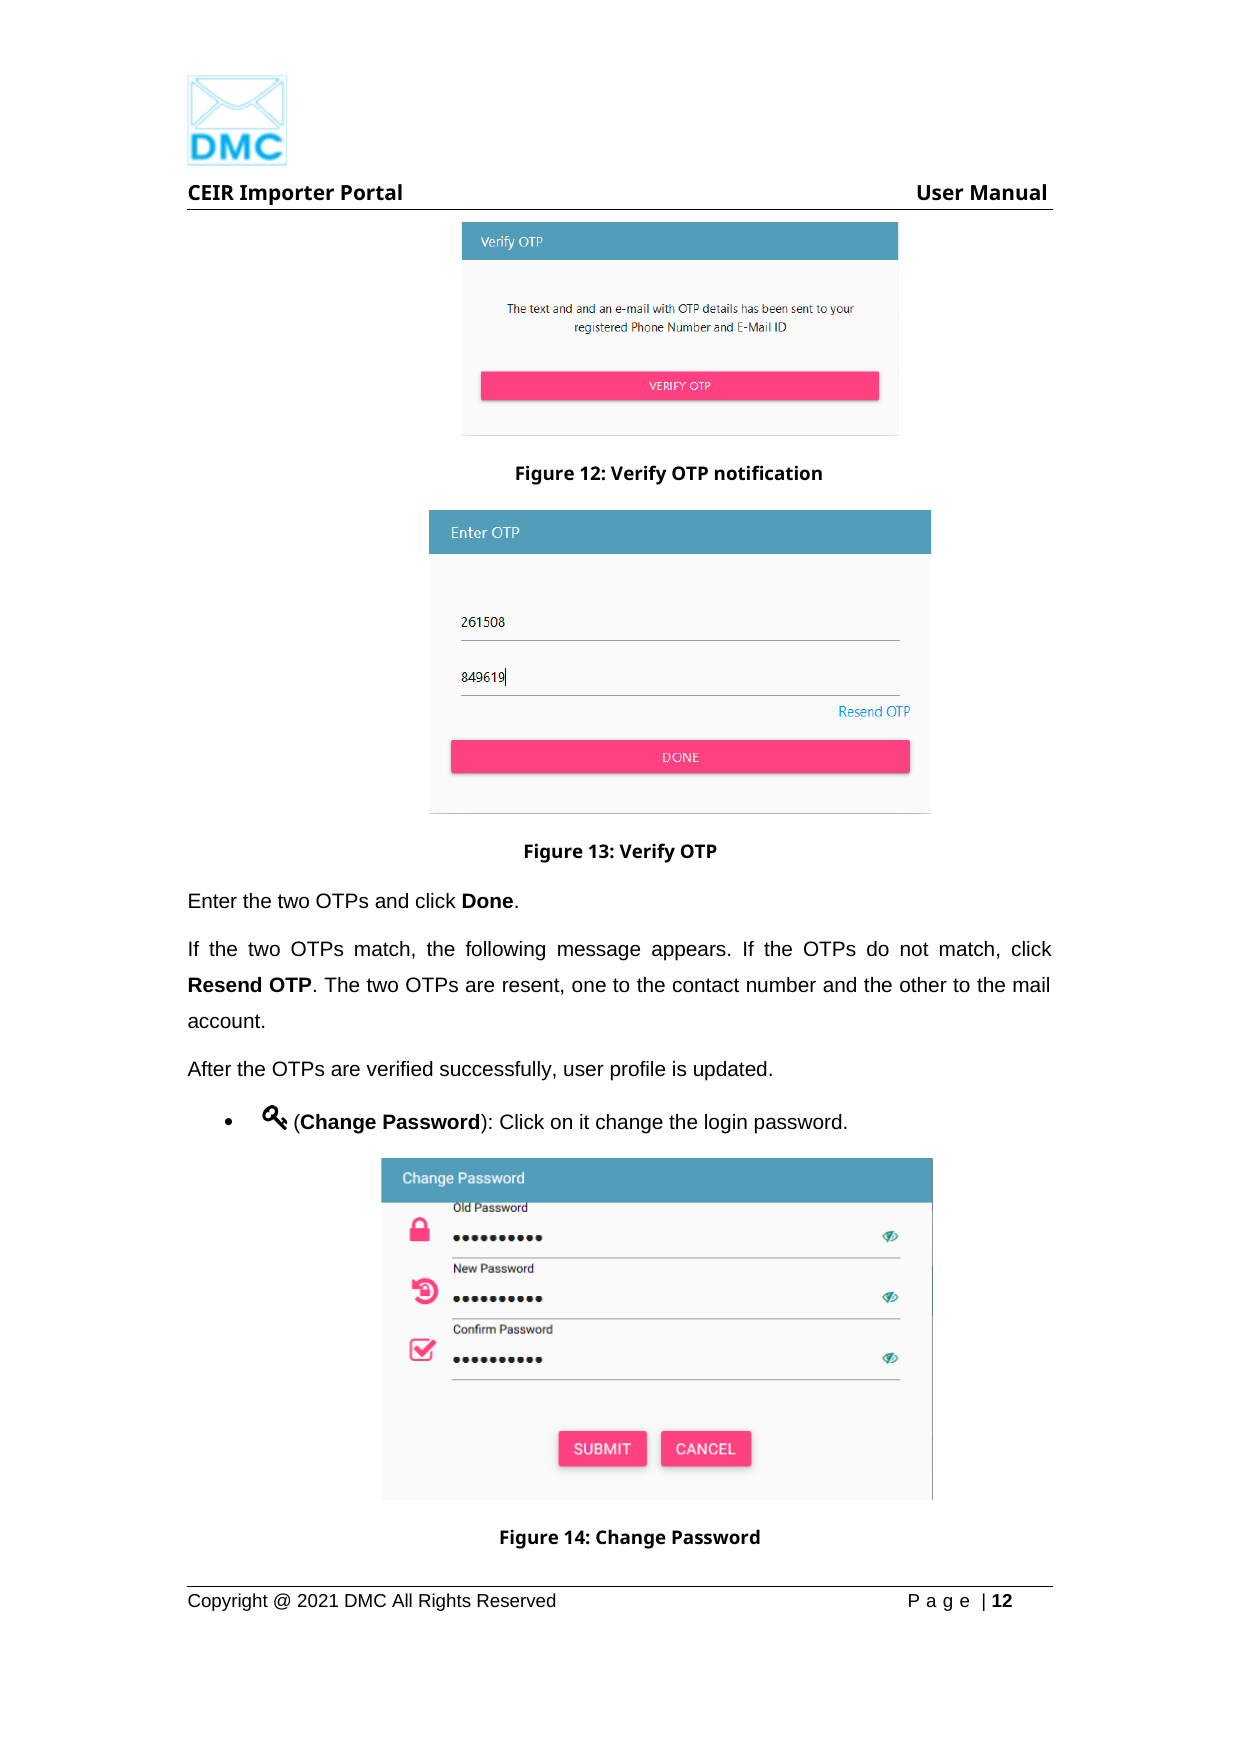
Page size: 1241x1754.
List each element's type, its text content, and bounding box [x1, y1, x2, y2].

text If the two OTPs match, the following message appears. If the OTPs do not match, click Resend OTP. The two OTPs are resent, one to the contact number and the other to the mail account. [187, 937, 1053, 1033]
list (Change Password): Click on it change the login password. [225, 1106, 1053, 1134]
text Figure 14: Change Password [187, 1524, 1053, 1550]
text Enter the two OTPs and click Done. [187, 888, 1053, 912]
picture [381, 1158, 933, 1500]
text Figure 13: Verify OTP [187, 838, 1053, 863]
picture [187, 75, 288, 166]
text After the OTPs are verified successfully, user profile is updated. [187, 1057, 1053, 1081]
picture [429, 510, 932, 814]
text Figure 12: Verify OTP notification [187, 460, 1053, 485]
picture [461, 222, 899, 436]
picture [262, 1105, 288, 1130]
